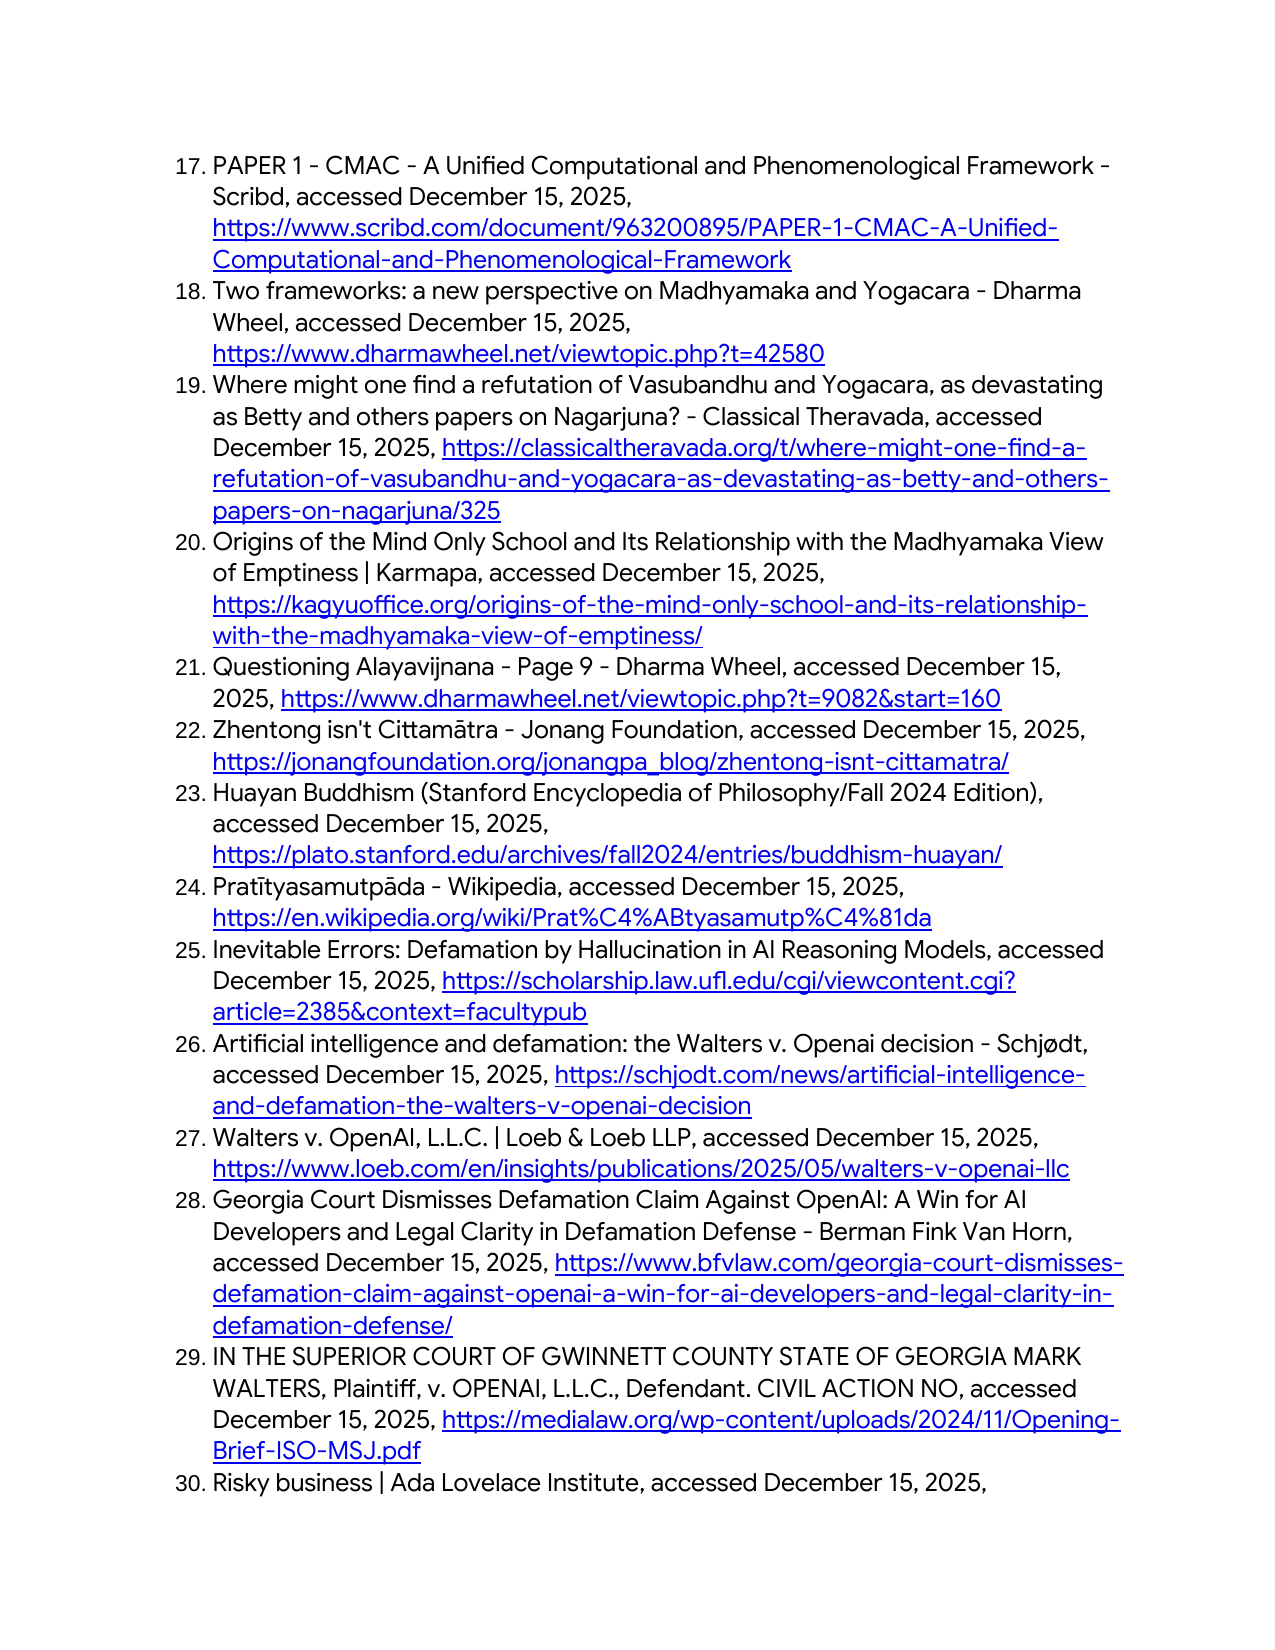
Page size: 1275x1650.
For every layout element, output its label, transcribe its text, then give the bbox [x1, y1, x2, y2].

list Georgia Court Dismisses Defamation Claim Against OpenAI: A Win for AI Developers and Legal Clarity in Defamation Defense - Berman Fink Van Horn, accessed December 15, 2025, https://www.bfvlaw.com/georgia-court-dismisses-defamation-claim-against-openai-a-win-for-ai-developers-and-legal-clarity-in-defamation-defense/ [175, 1185, 1125, 1341]
list PAPER 1 - CMAC - A Unified Computational and Phenomenological Framework - Scribd, accessed December 15, 2025, https://www.scribd.com/document/963200895/PAPER-1-CMAC-A-Unified-Computational-and-Phenomenological-Framework [175, 150, 1125, 275]
list Huayan Buddhism (Stanford Encyclopedia of Philosophy/Fall 2024 Edition), accessed December 15, 2025, https://plato.stanford.edu/archives/fall2024/entries/buddhism-huayan/ [175, 777, 1125, 871]
list Pratītyasamutpāda - Wikipedia, accessed December 15, 2025, https://en.wikipedia.org/wiki/Prat%C4%ABtyasamutp%C4%81da [175, 871, 1125, 934]
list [175, 1467, 1125, 1498]
list Origins of the Mind Only School and Its Relationship with the Madhyamaka View of Emptiness | Karmapa, accessed December 15, 2025, https://kagyuoffice.org/origins-of-the-mind-only-school-and-its-relationship-with-the-madhyamaka-view-of-emptiness/ [175, 526, 1125, 652]
list Where might one find a refutation of Vasubandhu and Yogacara, as devastating as Betty and others papers on Nagarjuna? - Classical Theravada, accessed December 15, 2025, https://classicaltheravada.org/t/where-might-one-find-a-refutation-of-vasubandhu-and-yogacara-as-devastating-as-betty-and-others-papers-on-nagarjuna/325 [175, 369, 1125, 526]
list Questioning Alayavijnana - Page 9 - Dharma Wheel, accessed December 15, 2025, https://www.dharmawheel.net/viewtopic.php?t=9082&start=160 [175, 652, 1125, 714]
list Inevitable Errors: Defamation by Hallucination in AI Reasoning Models, accessed December 15, 2025, https://scholarship.law.ufl.edu/cgi/viewcontent.cgi?article=2385&context=facultypub [175, 934, 1125, 1028]
list Zhentong isn't Cittamātra - Jonang Foundation, accessed December 15, 2025, https://jonangfoundation.org/jonangpa_blog/zhentong-isnt-cittamatra/ [175, 714, 1125, 777]
list Walters v. OpenAI, L.L.C. | Loeb & Loeb LLP, accessed December 15, 2025, https://www.loeb.com/en/insights/publications/2025/05/walters-v-openai-llc [175, 1122, 1125, 1185]
list Artificial intelligence and defamation: the Walters v. Openai decision - Schjødt, accessed December 15, 2025, https://schjodt.com/news/artificial-intelligence-and-defamation-the-walters-v-openai-decision [175, 1028, 1125, 1122]
list IN THE SUPERIOR COURT OF GWINNETT COUNTY STATE OF GEORGIA MARK WALTERS, Plaintiff, v. OPENAI, L.L.C., Defendant. CIVIL ACTION NO, accessed December 15, 2025, https://medialaw.org/wp-content/uploads/2024/11/Opening-Brief-ISO-MSJ.pdf [175, 1341, 1125, 1467]
list Two frameworks: a new perspective on Madhyamaka and Yogacara - Dharma Wheel, accessed December 15, 2025, https://www.dharmawheel.net/viewtopic.php?t=42580 [175, 275, 1125, 369]
